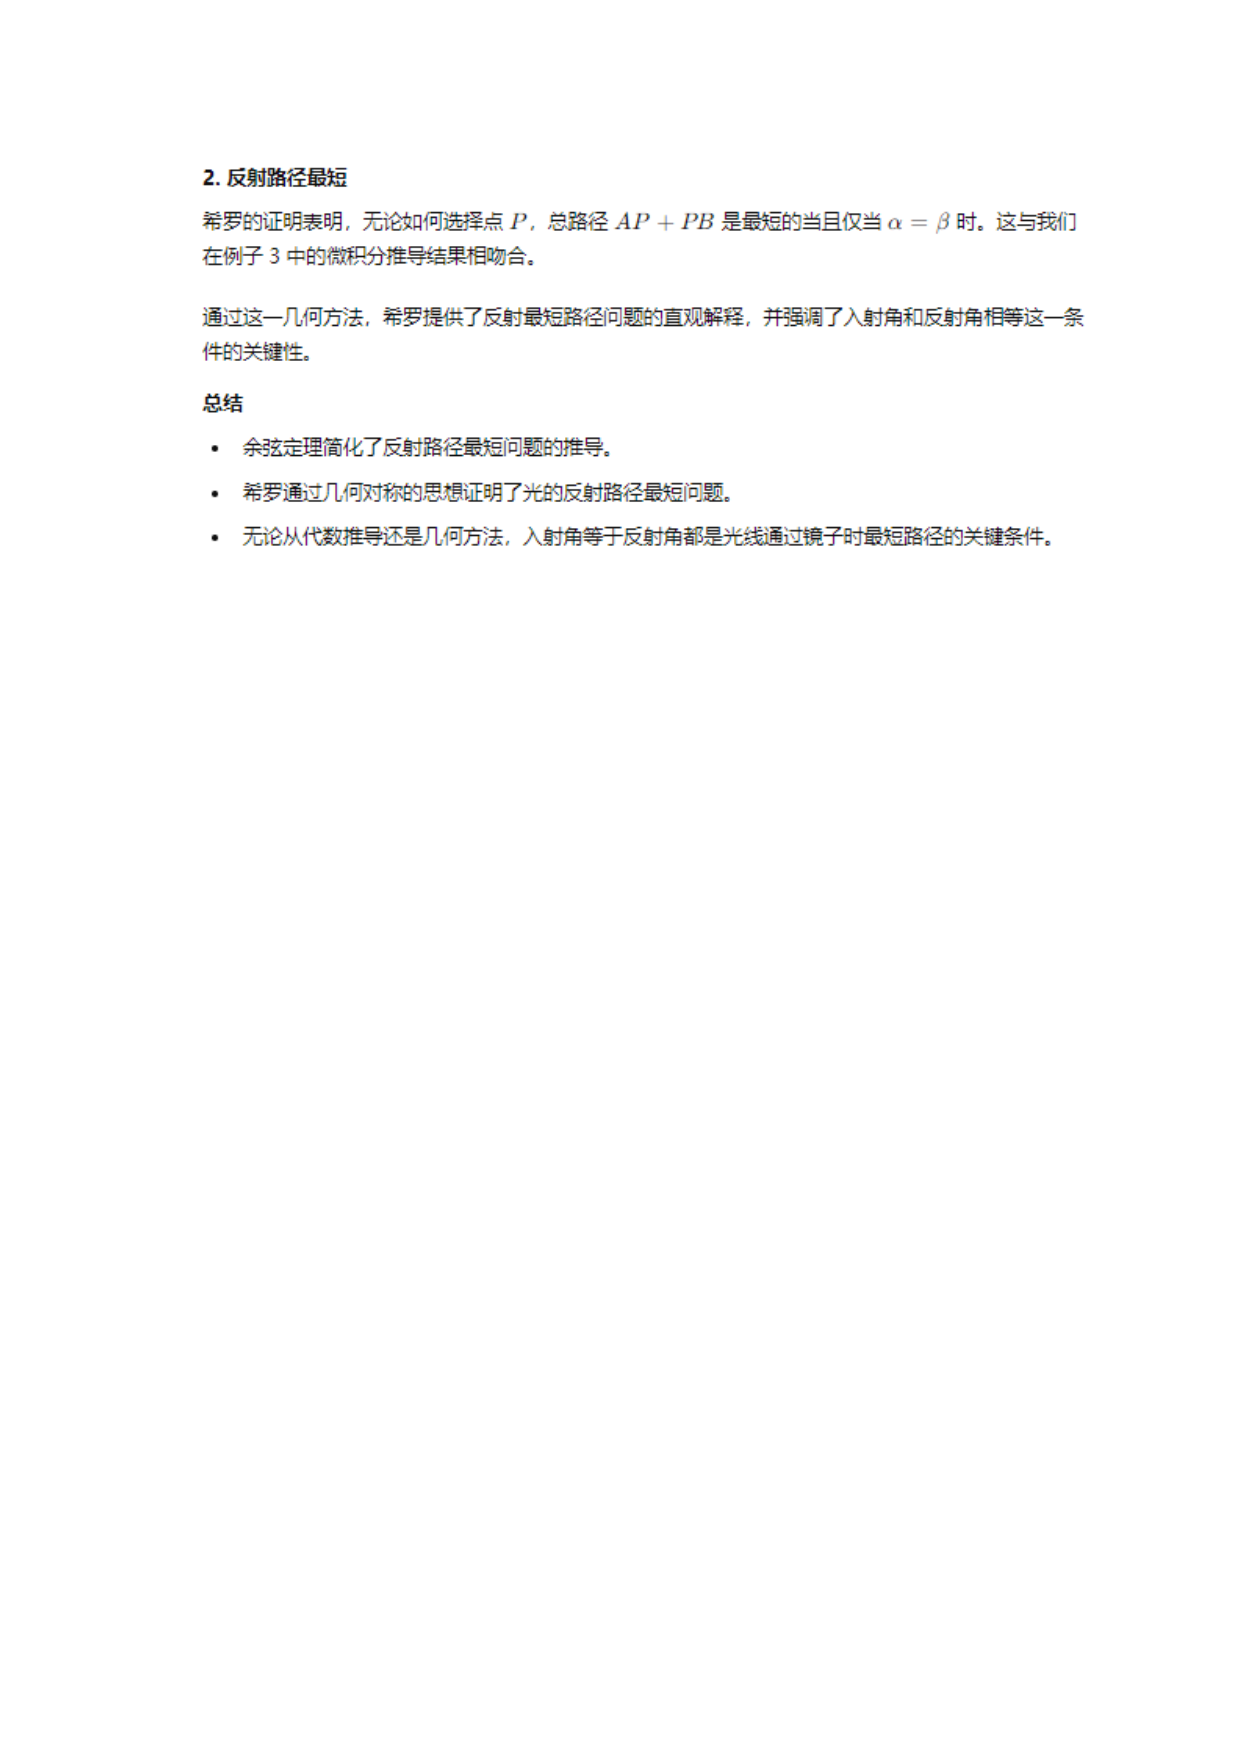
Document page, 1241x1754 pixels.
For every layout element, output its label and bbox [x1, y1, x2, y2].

picture [187, 151, 1241, 560]
